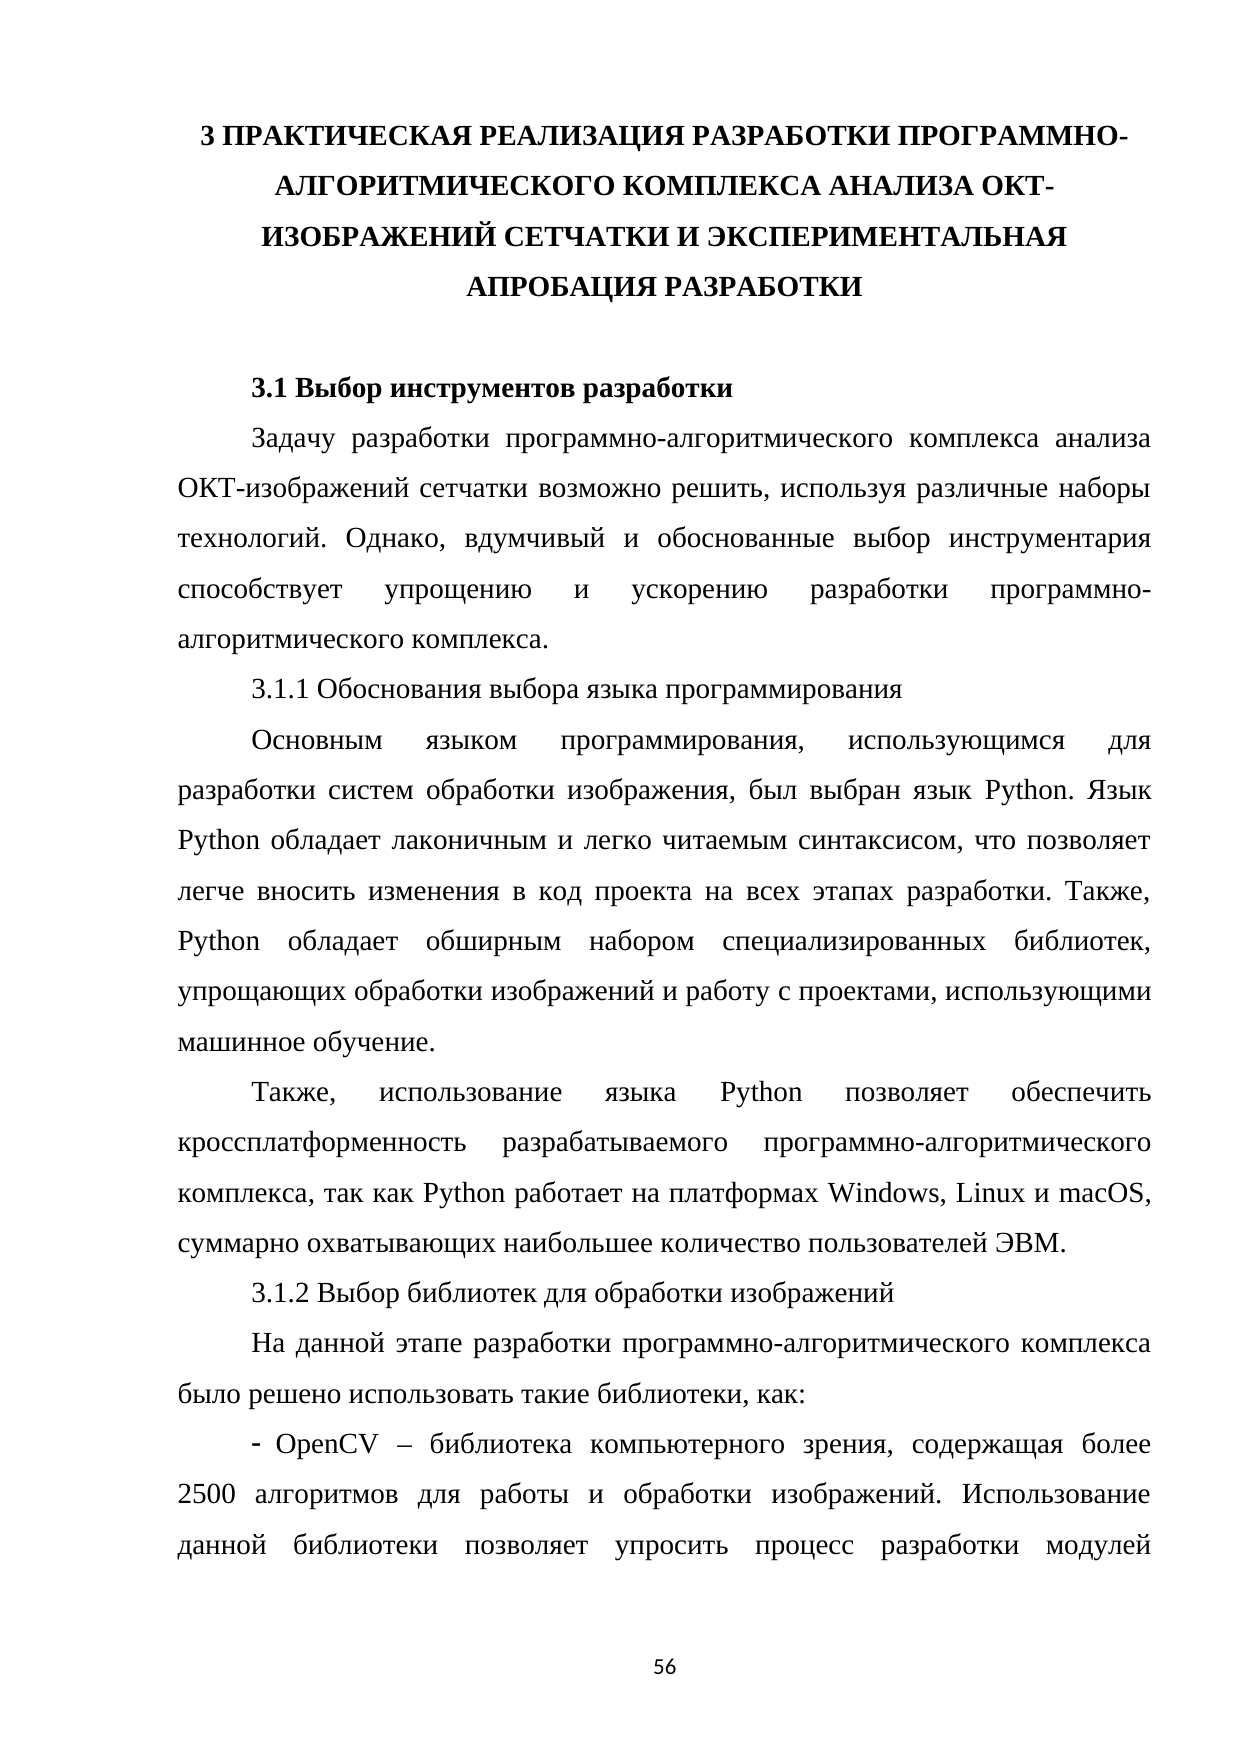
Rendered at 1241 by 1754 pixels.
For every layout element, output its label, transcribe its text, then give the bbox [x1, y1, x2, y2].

text Задачу разработки программно-алгоритмического комплекса анализа ОКТ-изображений сетчатки возможно решить, используя различные наборы технологий. Однако, вдумчивый и обоснованные выбор инструментария способствует упрощению и ускорению разработки программно-алгоритмического комплекса. [177, 420, 1152, 655]
text Основным языком программирования, использующимся для разработки систем обработки изображения, был выбран язык Python. Язык Python обладает лаконичным и легко читаемым синтаксисом, что позволяет легче вносить изменения в код проекта на всех этапах разработки. Также, Python обладает обширным набором специализированных библиотек, упрощающих обработки изображений и работу c проектами, использующими машинное обучение. [177, 722, 1152, 1057]
subtitle Выбор библиотек для обработки изображений [177, 1275, 1152, 1309]
subtitle ПРАКТИЧЕСКАЯ РЕАЛИЗАЦИЯ РАЗРАБОТКИ ПРОГРАММНО-АЛГОРИТМИЧЕСКОГО КОМПЛЕКСА АНАЛИЗА ОКТ-ИЗОБРАЖЕНИЙ СЕТЧАТКИ И ЭКСПЕРИМЕНТАЛЬНАЯ АПРОБАЦИЯ РАЗРАБОТКИ [177, 118, 1152, 303]
text На данной этапе разработки программно-алгоритмического комплекса было решено использовать такие библиотеки, как: [177, 1326, 1152, 1409]
subtitle Выбор инструментов разработки [177, 370, 1152, 403]
text Также, использование языка Python позволяет обеспечить кроссплатформенность разрабатываемого программно-алгоритмического комплекса, так как Python работает на платформах Windows, Linux и macOS, суммарно охватывающих наибольшее количество пользователей ЭВМ. [177, 1074, 1152, 1258]
subtitle Обоснования выбора языка программирования [177, 672, 1152, 705]
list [177, 1426, 1152, 1561]
